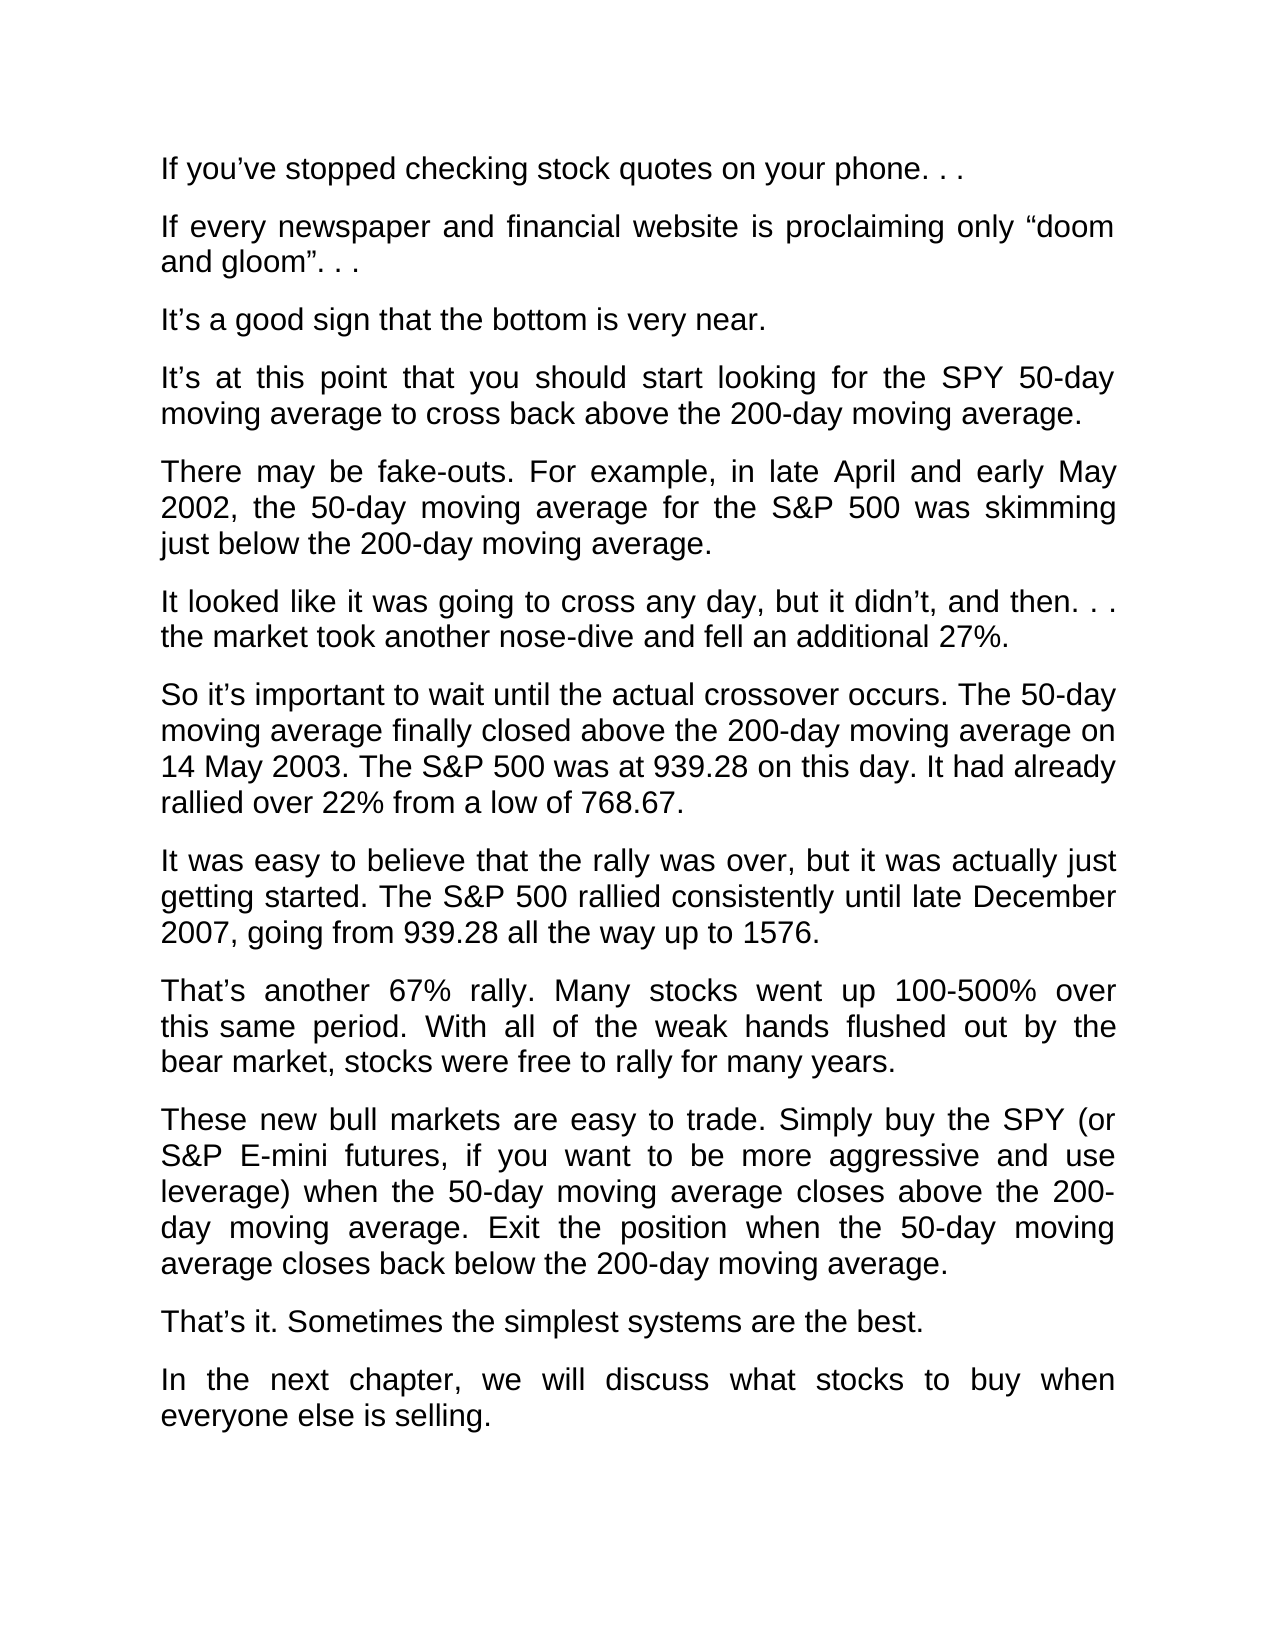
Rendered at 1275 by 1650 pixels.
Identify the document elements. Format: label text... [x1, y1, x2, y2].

text In the next chapter, we will discuss what stocks to buy when everyone else is selling. [160, 1361, 1123, 1432]
text If you’ve stopped checking stock quotes on your phone. . . [160, 150, 1188, 186]
text It was easy to believe that the rally was over, but it was actually just getting started. The S&P 500 rallied consistently until late December 2007, going from 939.28 all the way up to 1576. [160, 842, 1117, 950]
text It’s at this point that you should start looking for the SPY 50-day moving average to cross back above the 200-day moving average. [160, 359, 1122, 431]
text It’s a good sign that the bottom is very near. [160, 301, 1188, 337]
text There may be fake-outs. For example, in late April and early May 2002, the 50-day moving average for the S&P 500 was skimming just below the 200-day moving average. [160, 453, 1117, 561]
text It looked like it was going to cross any day, but it didn’t, and then. . . the market took another nose-dive and fell an additional 27%. [160, 583, 1123, 654]
text That’s another 67% rally. Many stocks went up 100-500% over this same period. With all of the weak hands flushed out by the bear market, stocks were free to rally for many years. [160, 972, 1117, 1079]
text That’s it. Sometimes the simplest systems are the best. [160, 1303, 1188, 1339]
text These new bull markets are easy to trade. Simply buy the SPY (or S&P E-mini futures, if you want to be more aggressive and use leverage) when the 50-day moving average closes above the 200-day moving average. Exit the position when the 50-day moving average closes back below the 200-day moving average. [160, 1101, 1116, 1281]
text So it’s important to wait until the actual crossover occurs. The 50-day moving average finally closed above the 200-day moving average on 14 May 2003. The S&P 500 was at 939.28 on this day. It had already rallied over 22% from a low of 768.67. [160, 676, 1116, 820]
text If every newspaper and financial website is proclaiming only “doom and gloom”. . . [160, 208, 1123, 279]
